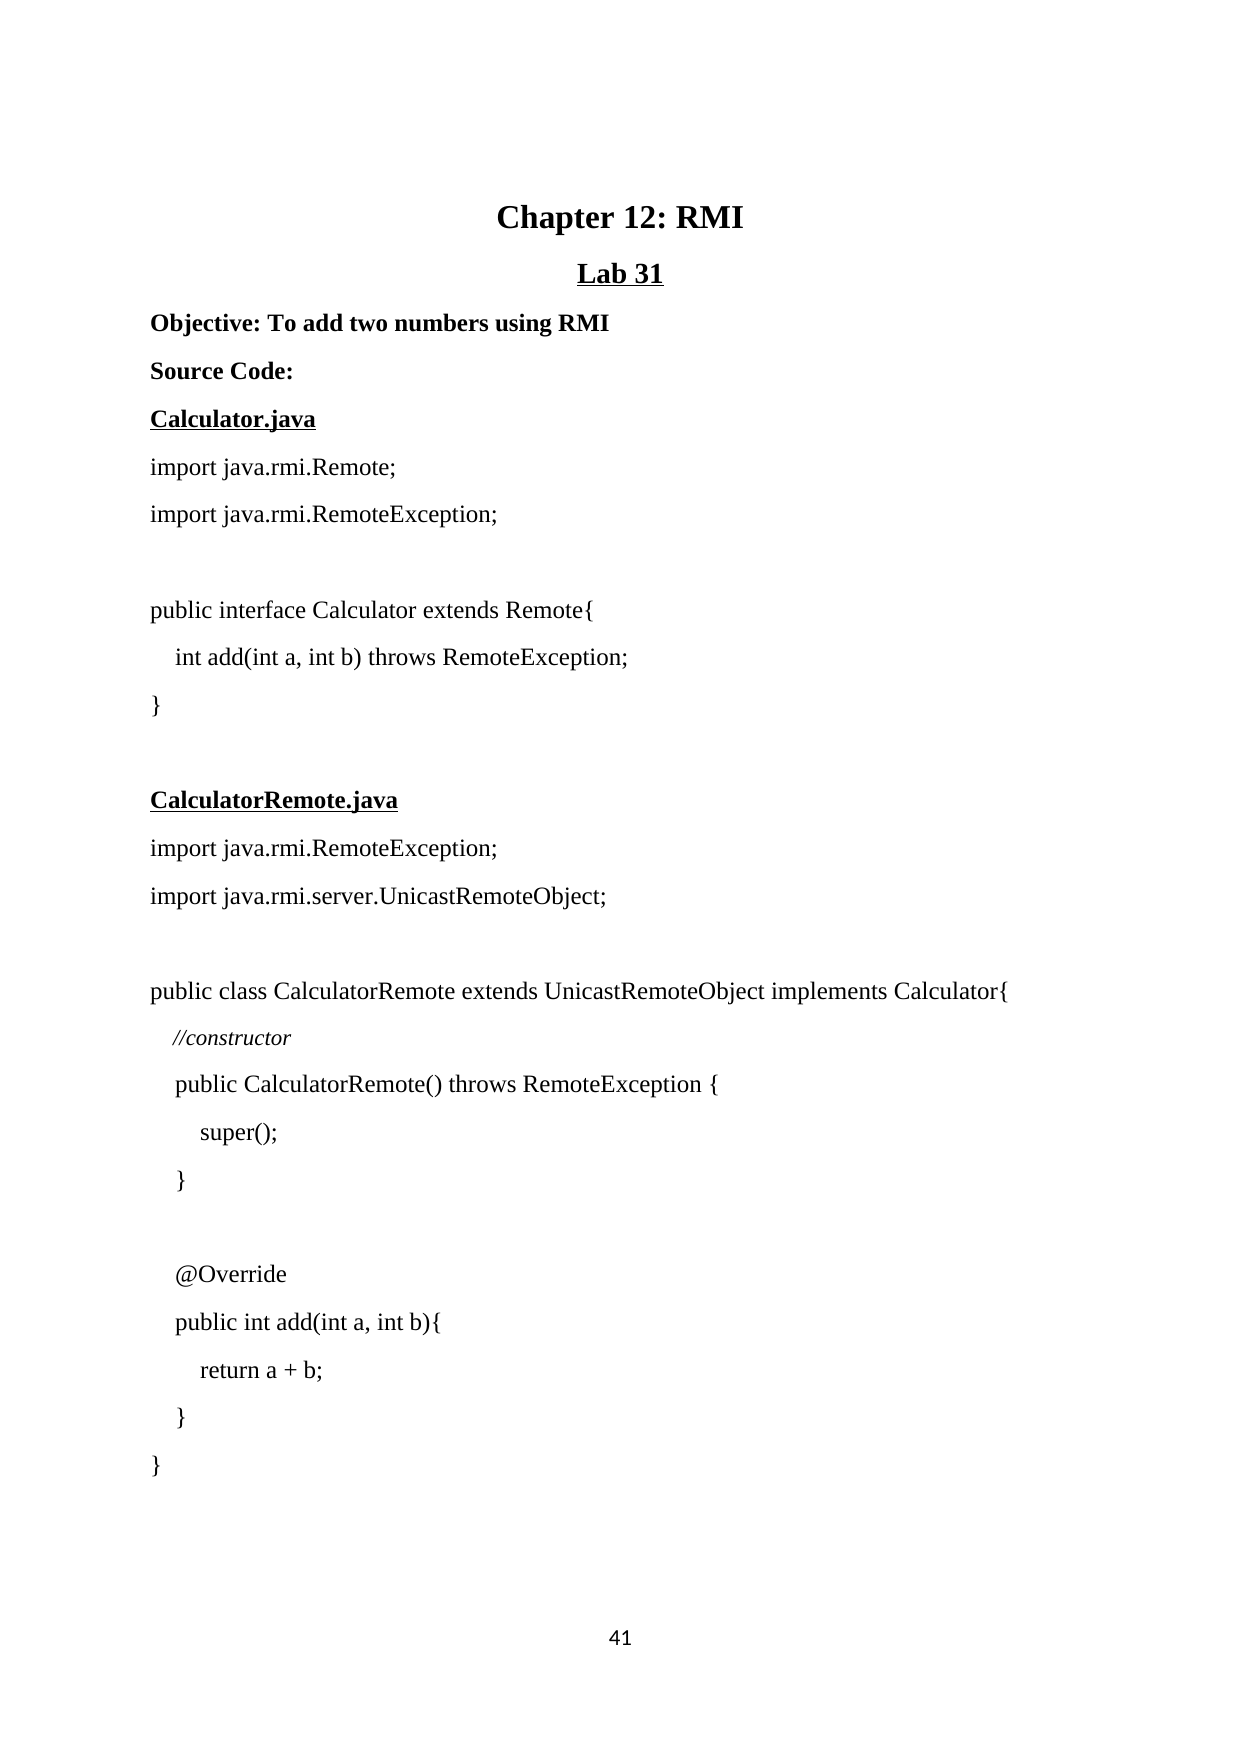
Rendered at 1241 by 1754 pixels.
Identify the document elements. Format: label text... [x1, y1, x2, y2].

text public CalculatorRemote() throws RemoteException { [150, 1069, 1090, 1098]
text CalculatorRemote.java [150, 786, 1090, 814]
text import java.rmi.Remote; [150, 452, 1090, 480]
text Objective: To add two numbers using RMI [150, 308, 1090, 337]
text } [150, 1165, 1090, 1193]
text public int add(int a, int b){ [150, 1307, 1090, 1336]
text public class CalculatorRemote extends UnicastRemoteObject implements Calculator{ [150, 976, 1090, 1005]
text Lab 31 [150, 256, 1090, 289]
text return a + b; [150, 1355, 1090, 1383]
text Calculator.java [150, 404, 1090, 433]
text super(); [150, 1117, 1090, 1146]
text int add(int a, int b) throws RemoteException; [150, 642, 1090, 671]
text @Override [150, 1259, 1090, 1288]
text //constructor [150, 1024, 1090, 1051]
text } [150, 1450, 1090, 1479]
text } [150, 1402, 1090, 1431]
text } [150, 690, 1090, 719]
text import java.rmi.server.UnicastRemoteObject; [150, 881, 1090, 910]
text import java.rmi.RemoteException; [150, 499, 1090, 528]
text Chapter 12: RMI [150, 198, 1090, 236]
text public interface Calculator extends Remote{ [150, 595, 1090, 623]
text import java.rmi.RemoteException; [150, 833, 1090, 862]
text Source Code: [150, 356, 1090, 385]
